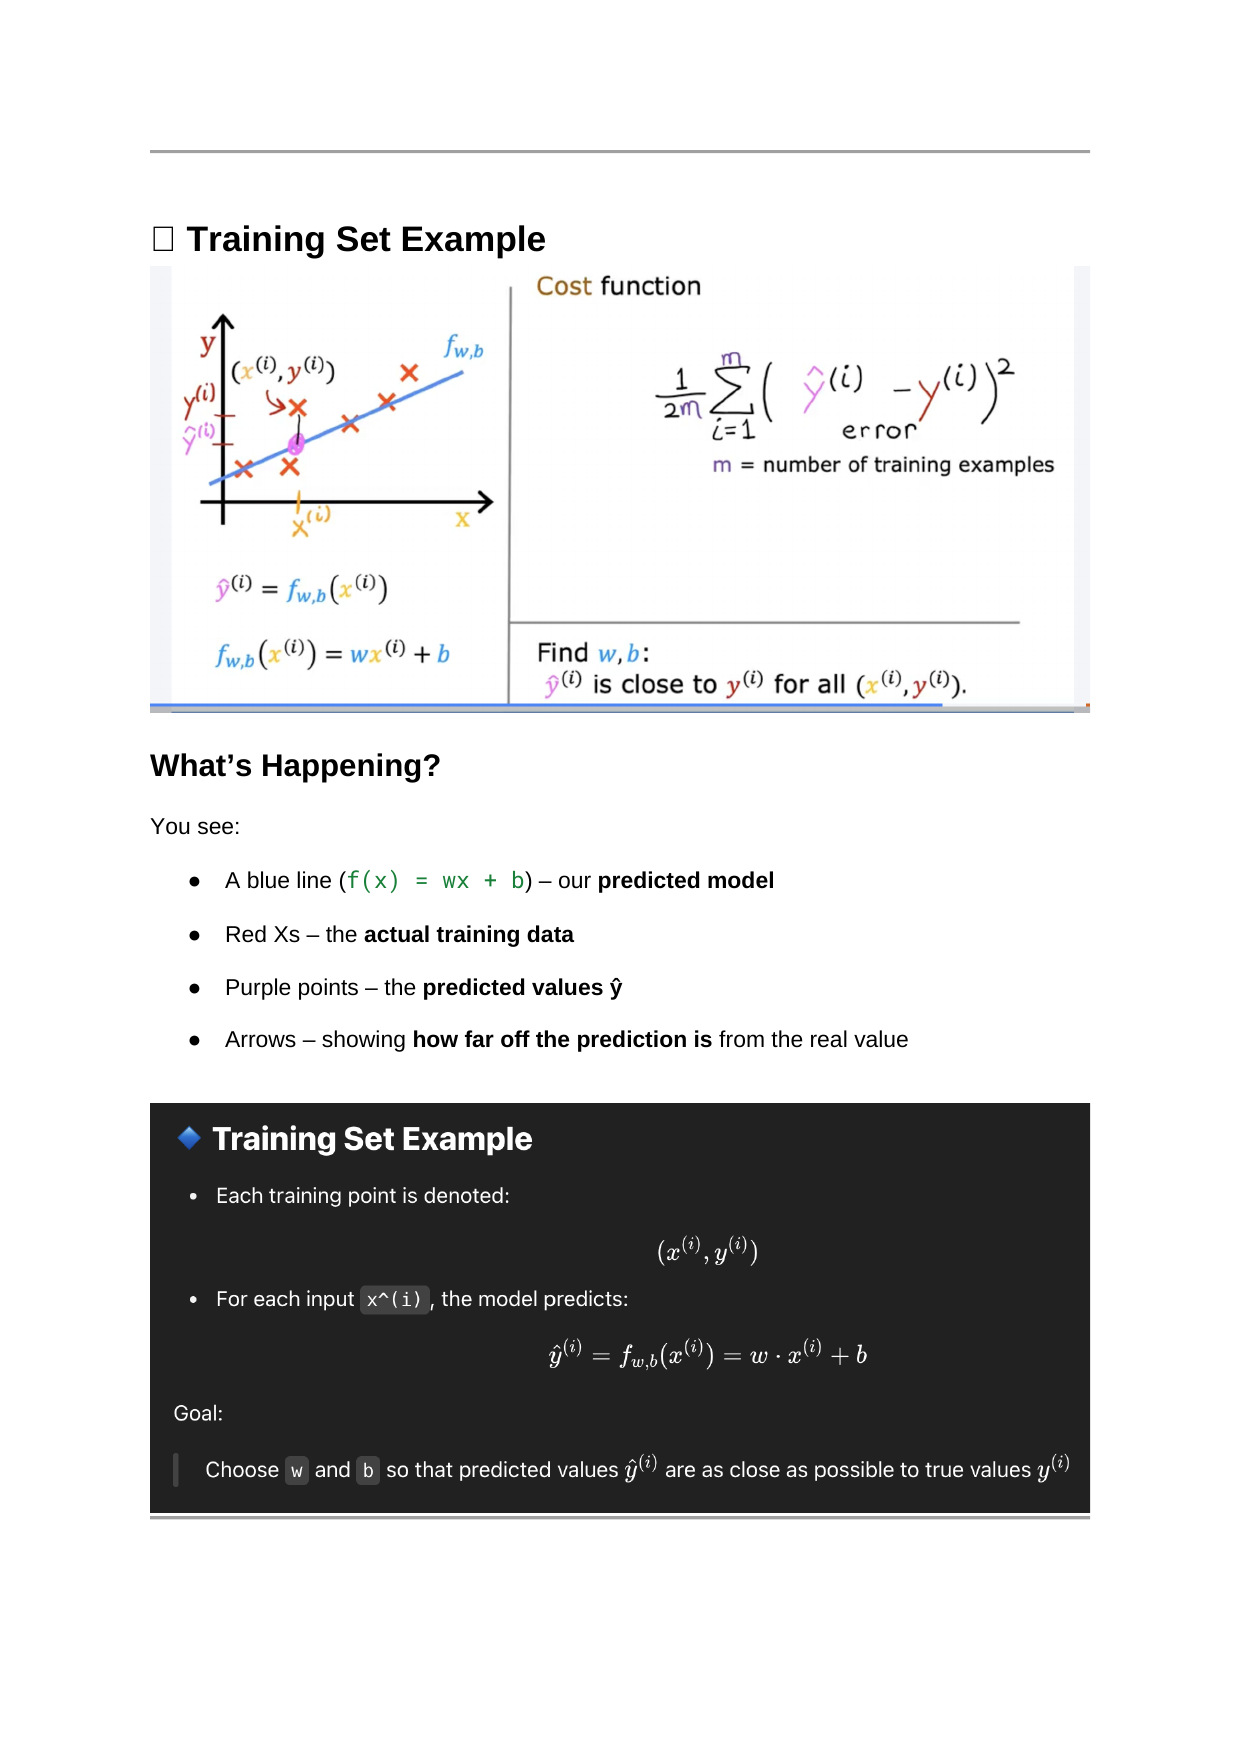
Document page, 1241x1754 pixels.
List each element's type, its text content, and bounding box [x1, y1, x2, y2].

list Red Xs – the actual training data [187, 921, 1090, 973]
picture [150, 1103, 1091, 1513]
text What’s Happening? [150, 747, 1090, 783]
list A blue line (f(x) = wx + b) – our predicted model [187, 864, 1090, 921]
subtitle 🔹 Training Set Example [150, 218, 1090, 258]
text You see: [150, 813, 1090, 839]
picture [150, 266, 1091, 713]
list Arrows – showing how far off the prediction is from the real value [187, 1026, 1090, 1079]
list Purple points – the predicted values ŷ [187, 973, 1090, 1026]
